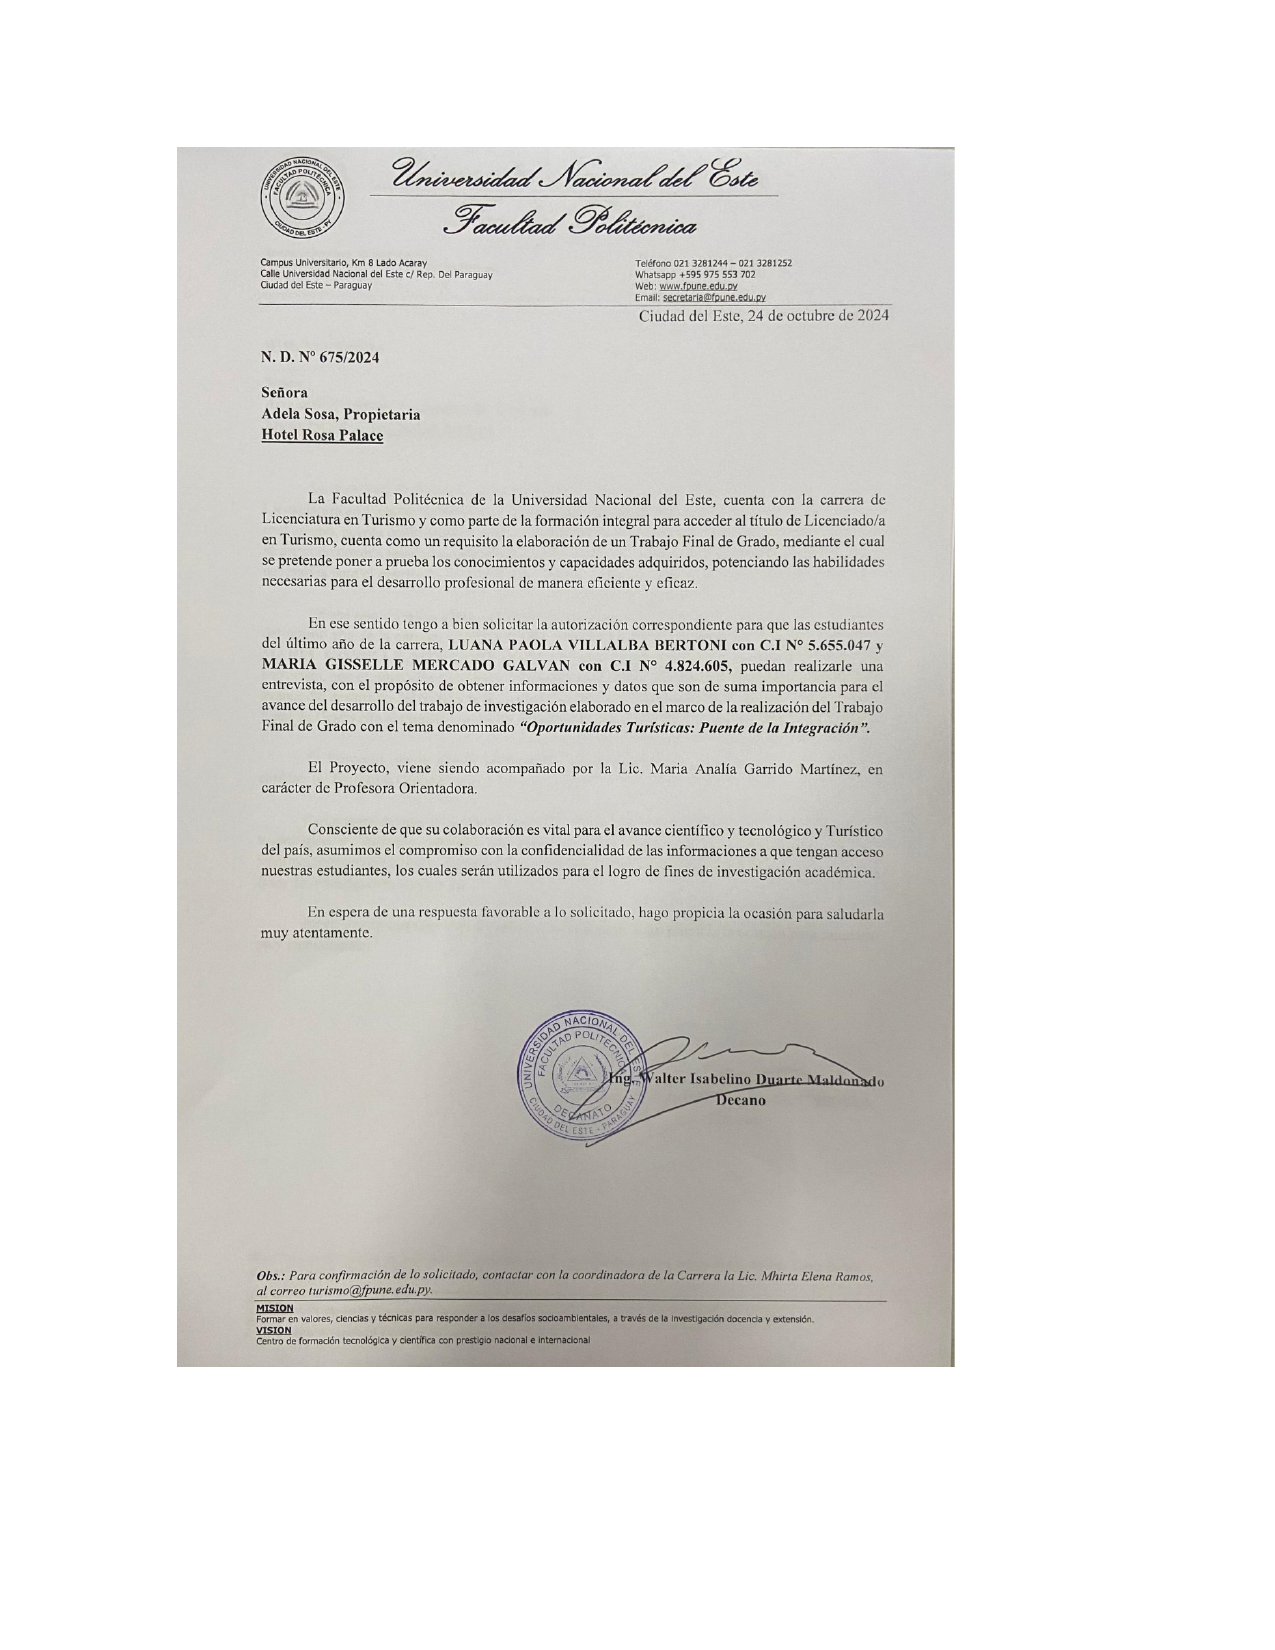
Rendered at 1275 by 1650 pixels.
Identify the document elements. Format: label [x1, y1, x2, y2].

picture [177, 147, 955, 1367]
